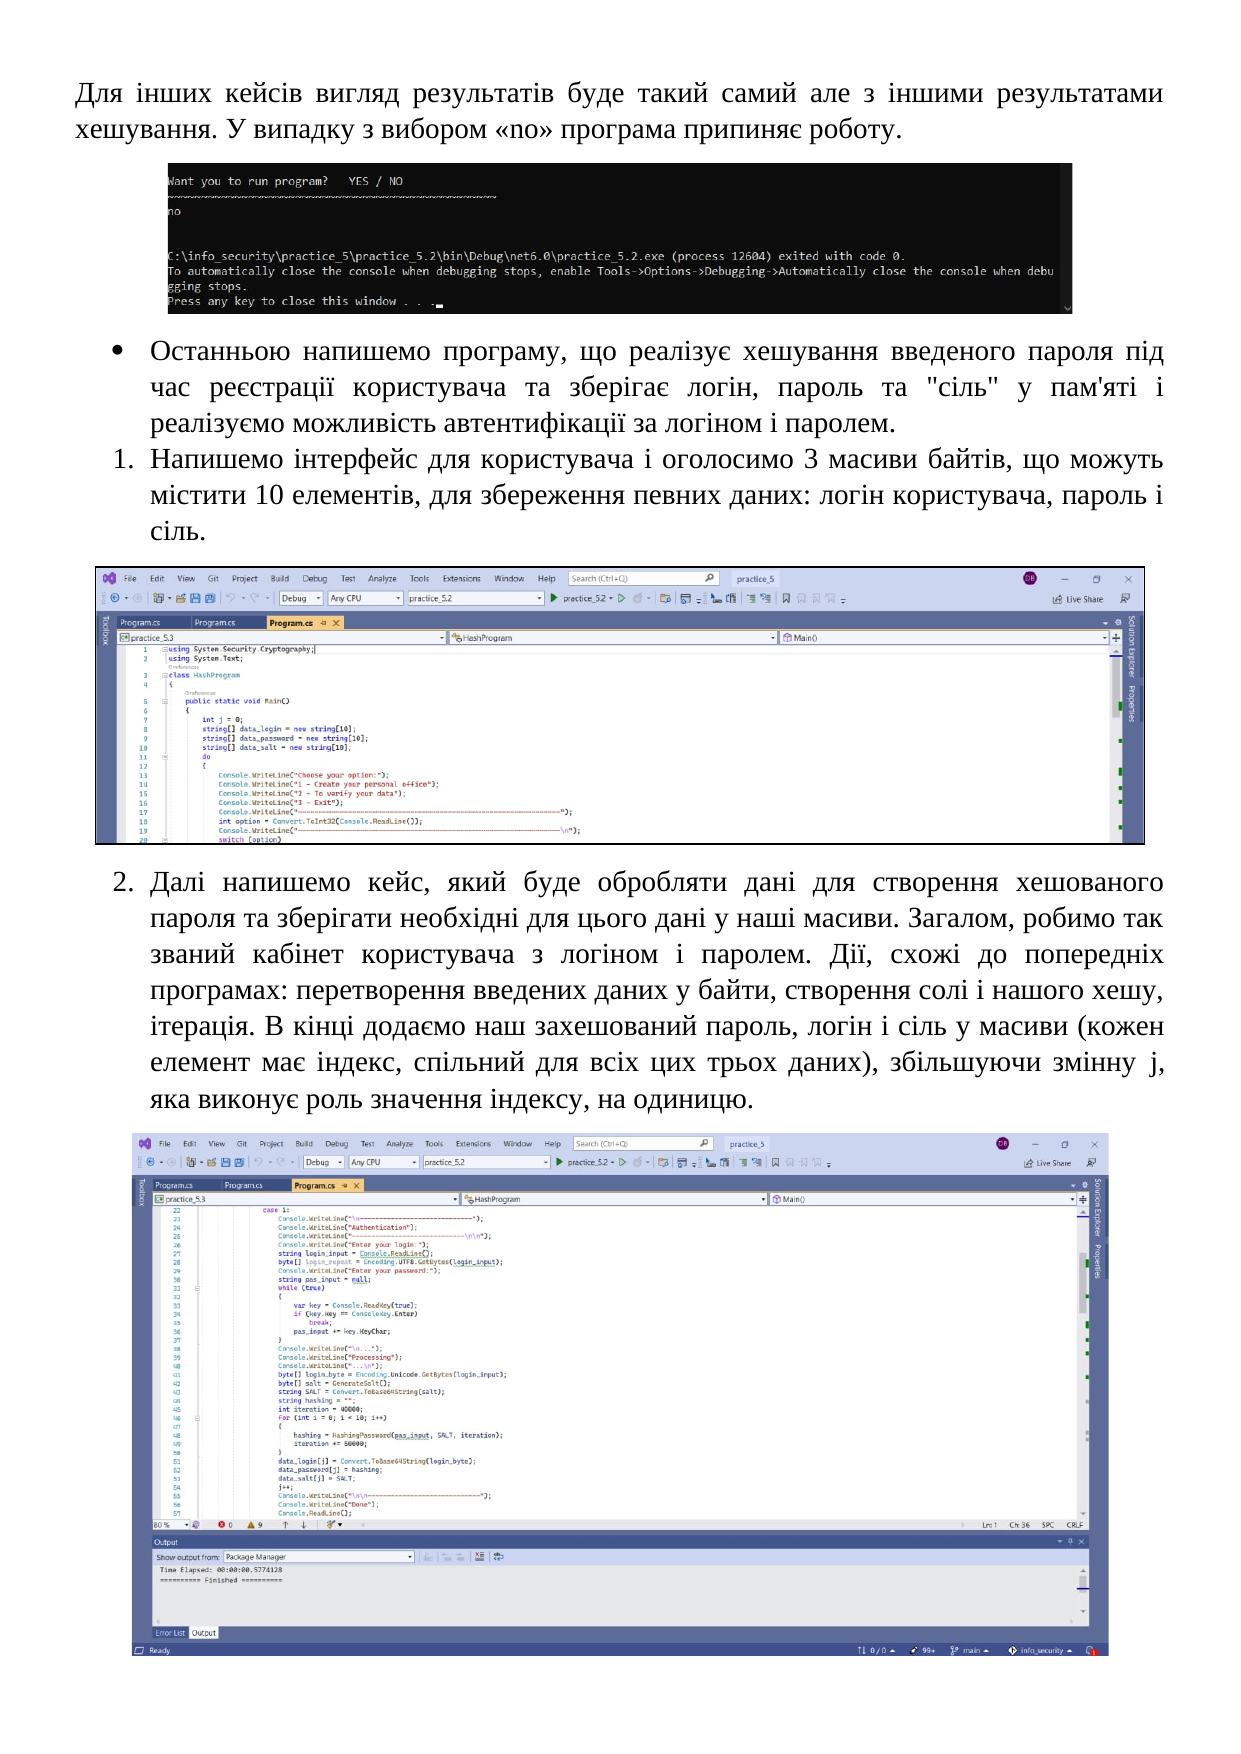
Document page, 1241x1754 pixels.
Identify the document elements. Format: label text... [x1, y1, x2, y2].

picture [96, 568, 1144, 843]
list Напишемо інтерфейс для користувача і оголосимо 3 масиви байтів, що можуть містити 10 елементів, для збереження певних даних: логін користувача, пароль і сіль. [112, 441, 1165, 547]
picture [167, 163, 1073, 314]
list Останньою напишемо програму, що реалізує хешування введеного пароля під час реєстрації користувача та зберігає логін, пароль та "сіль" у пам'яті і реалізуємо можливість автентифікації за логіном і паролем. [112, 333, 1165, 438]
list Далі напишемо кейс, який буде обробляти дані для створення хешованого пароля та зберігати необхідні для цього дані у наші масиви. Загалом, робимо так званий кабінет користувача з логіном і паролем. Дії, схожі до попередніх програмах: перетворення введених даних у байти, створення солі і нашого хешу, ітерація. В кінці додаємо наш захешований пароль, логін і сіль у масиви (кожен елемент має індекс, спільний для всіх цих трьох даних), збільшуючи змінну j, яка виконує роль значення індексу, на одиницю. [112, 864, 1165, 1114]
picture [131, 1133, 1109, 1656]
text Для інших кейсів вигляд результатів буде такий самий але з іншими результатами хешування. У випадку з вибором «no» програма припиняє роботу. [75, 75, 1165, 145]
